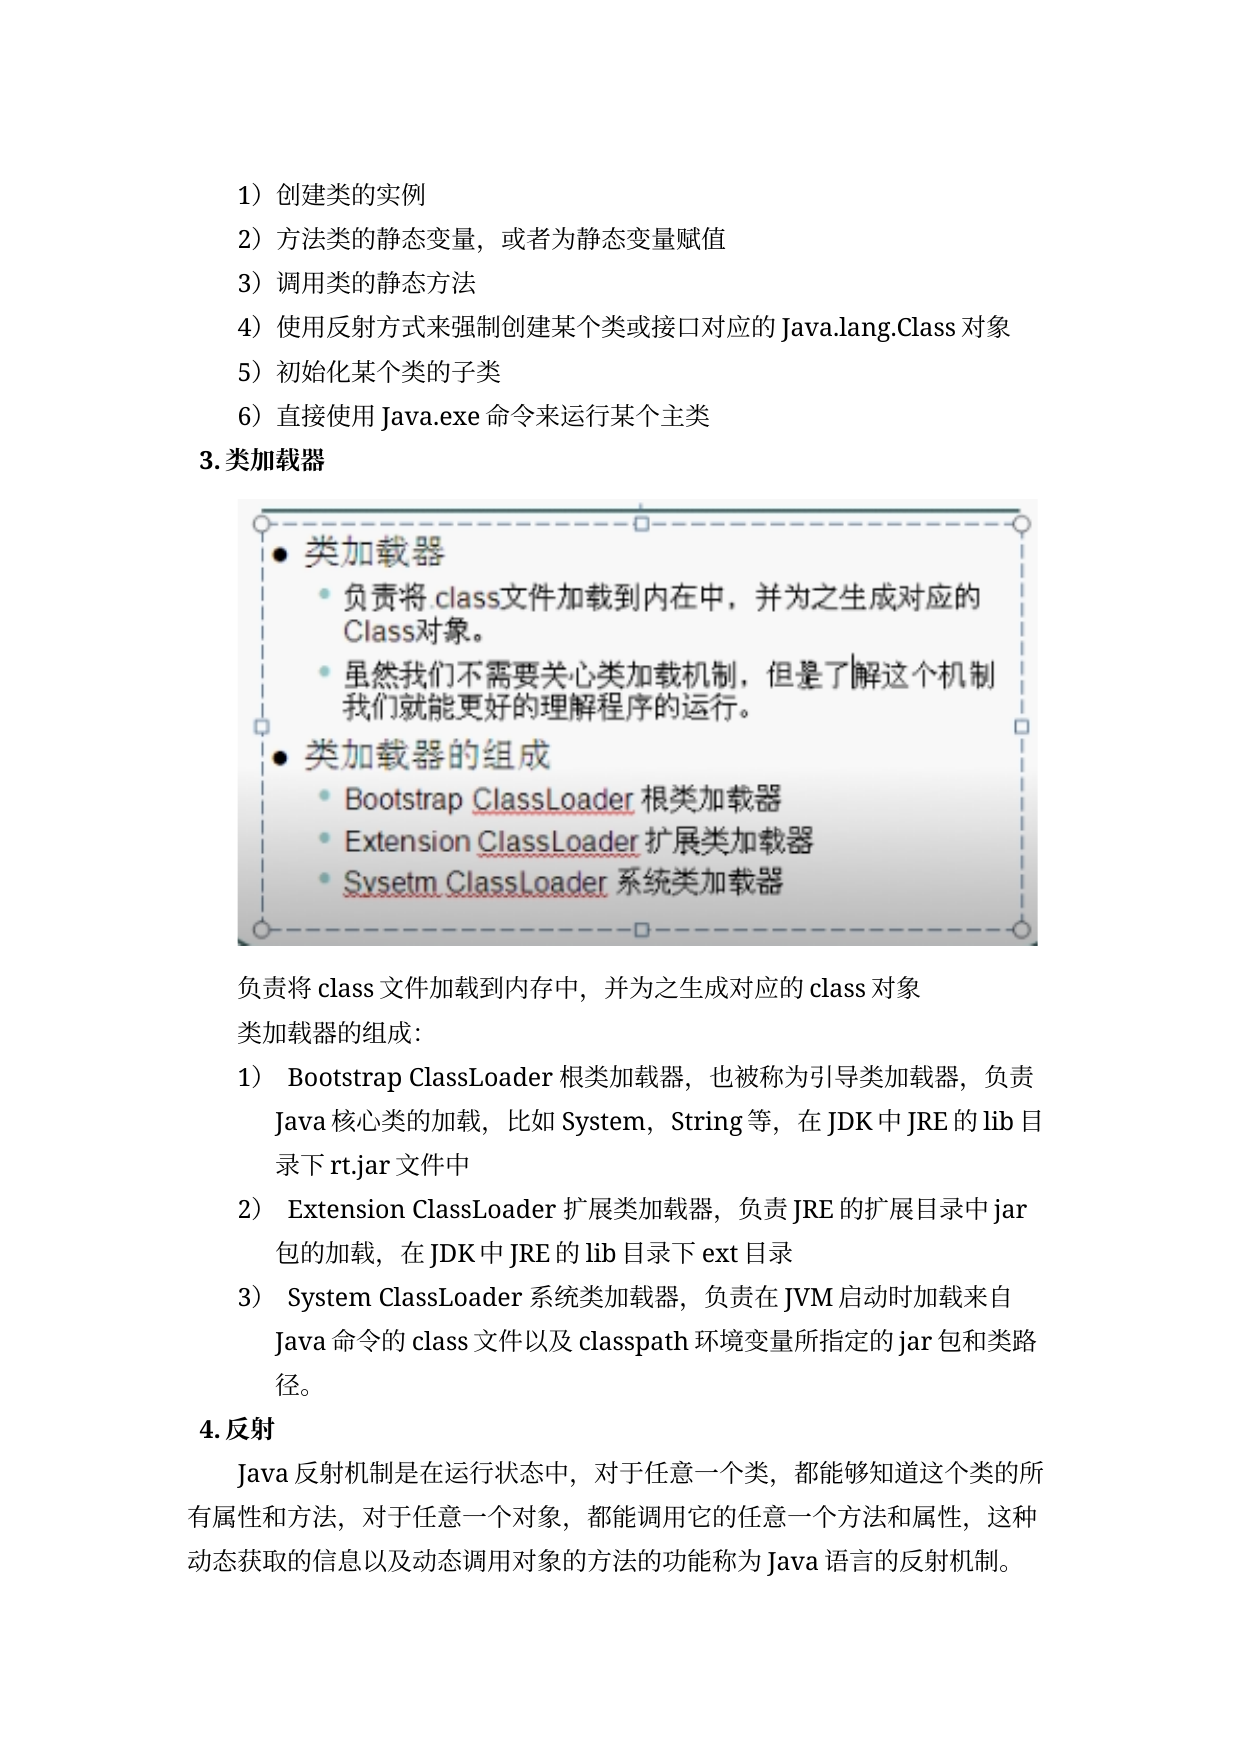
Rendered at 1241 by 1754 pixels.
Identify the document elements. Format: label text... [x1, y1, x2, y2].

list Extension ClassLoader 扩展类加载器，负责JRE的扩展目录中jar包的加载，在JDK中JRE的lib目录下ext目录 [237, 1185, 1053, 1273]
text Java反射机制是在运行状态中，对于任意一个类，都能够知道这个类的所有属性和方法，对于任意一个对象，都能调用它的任意一个方法和属性，这种动态获取的信息以及动态调用对象的方法的功能称为Java语言的反射机制。 [187, 1450, 1053, 1582]
text 6）直接使用Java.exe命令来运行某个主类 [187, 392, 1053, 436]
text 4）使用反射方式来强制创建某个类或接口对应的Java.lang.Class对象 [187, 304, 1053, 348]
text 2）方法类的静态变量，或者为静态变量赋值 [187, 216, 1053, 260]
text 1）创建类的实例 [187, 172, 1053, 216]
text 3）调用类的静态方法 [187, 260, 1053, 304]
list System ClassLoader 系统类加载器，负责在JVM启动时加载来自Java命令的class文件以及classpath环境变量所指定的jar包和类路径。 [237, 1273, 1053, 1406]
list 反射 [199, 1406, 1053, 1450]
text 负责将class文件加载到内存中，并为之生成对应的class对象 [187, 965, 1053, 1009]
list Bootstrap ClassLoader 根类加载器，也被称为引导类加载器，负责Java核心类的加载，比如System，String等，在JDK中JRE的lib目录下rt.jar文件中 [237, 1053, 1053, 1185]
picture [237, 499, 1038, 946]
text 类加载器的组成： [187, 1009, 1053, 1053]
list 类加载器 [199, 436, 1053, 480]
text 5）初始化某个类的子类 [187, 348, 1053, 392]
